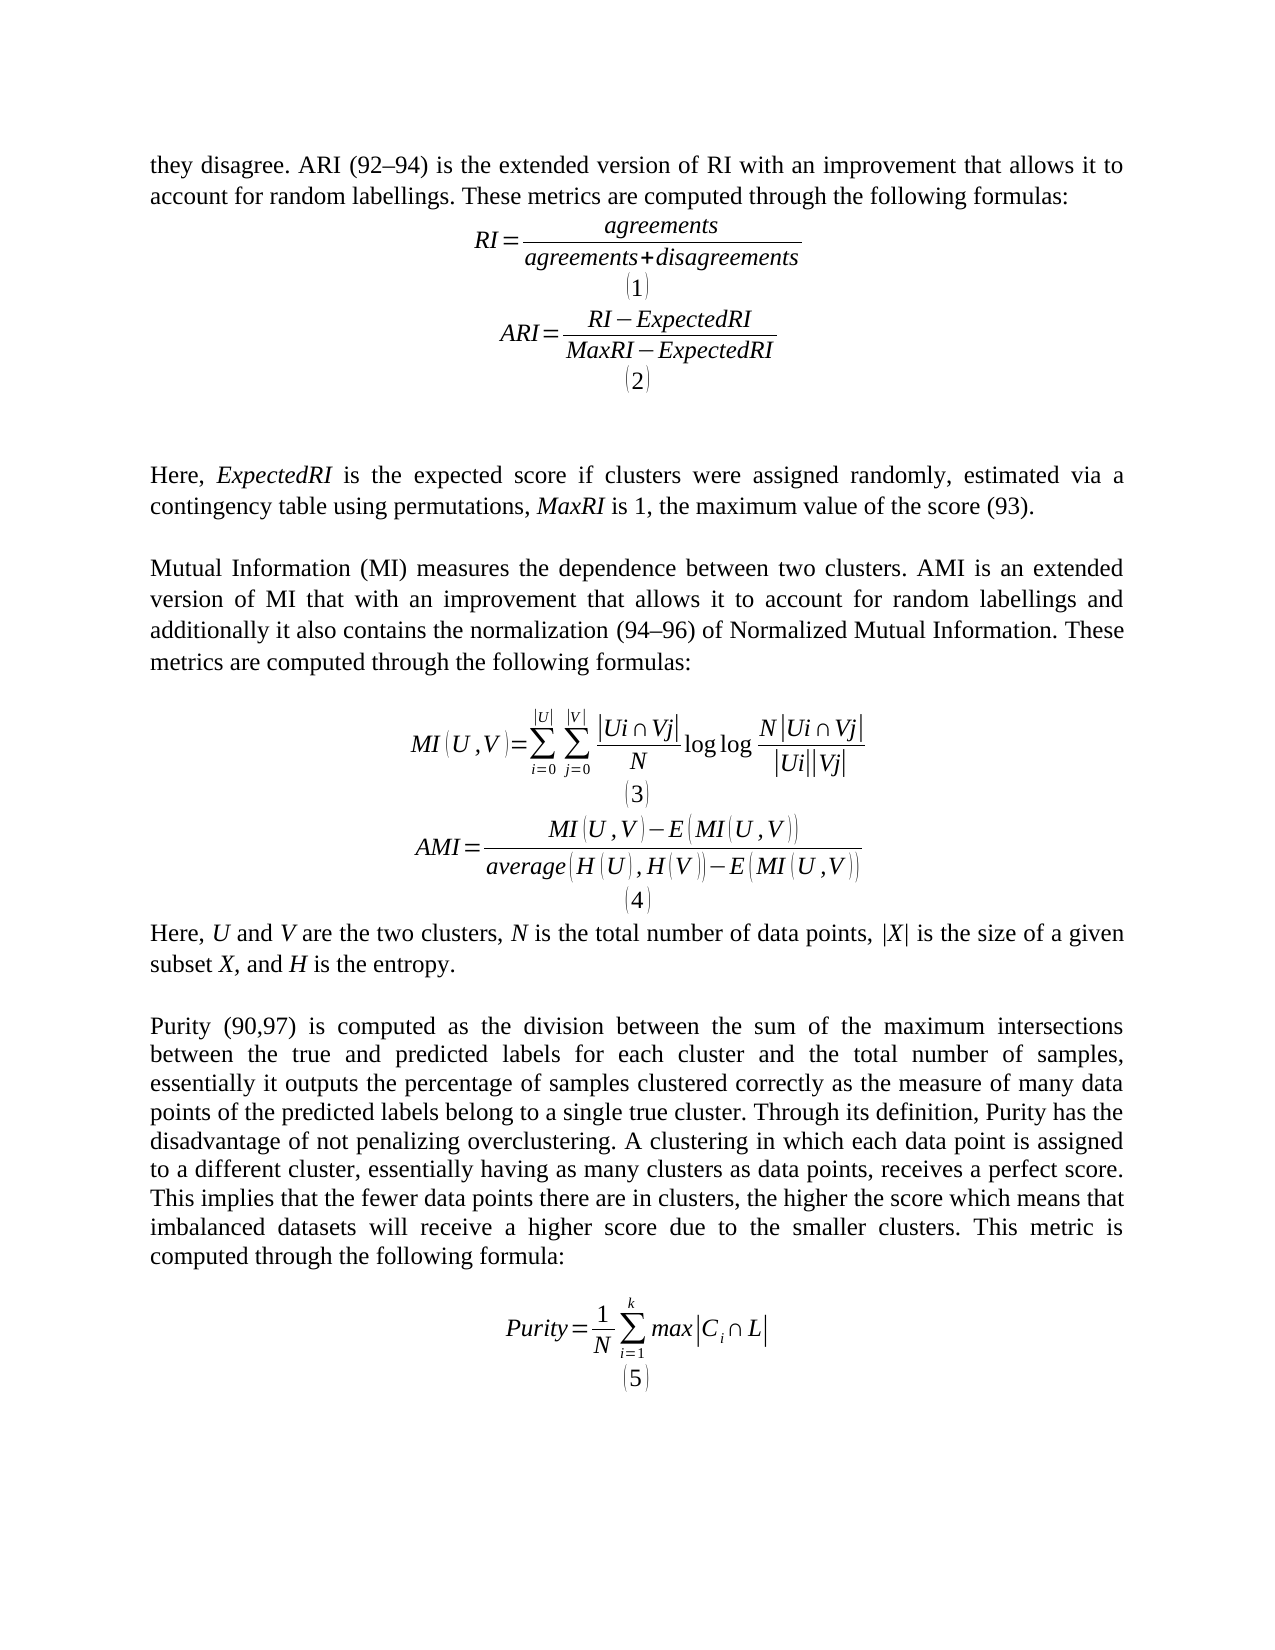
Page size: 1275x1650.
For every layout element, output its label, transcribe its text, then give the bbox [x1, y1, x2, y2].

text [150, 150, 1125, 210]
text Here, U and V are the two clusters, N is the total number of data points, |X| is the size of a given subset X, and H is the entropy. [150, 918, 1125, 977]
text Purity (90,97) is computed as the division between the sum of the maximum intersections between the true and predicted labels for each cluster and the total number of samples, essentially it outputs the percentage of samples clustered correctly as the measure of many data points of the predicted labels belong to a single true cluster. Through its definition, Purity has the disadvantage of not penalizing overclustering. A clustering in which each data point is assigned to a different cluster, essentially having as many clusters as data points, receives a perfect score. This implies that the fewer data points there are in clusters, the higher the score which means that imbalanced datasets will receive a higher score due to the smaller clusters. This metric is computed through the following formula: [150, 1011, 1125, 1269]
text Mutual Information (MI) measures the dependence between two clusters. AMI is an extended version of MI that with an improvement that allows it to account for random labellings and additionally it also contains the normalization (94–96) of Normalized Mutual Information. These metrics are computed through the following formulas: [150, 553, 1125, 675]
text Here, ExpectedRI is the expected score if clusters were assigned randomly, estimated via a contingency table using permutations, MaxRI is 1, the maximum value of the score (93). [150, 460, 1125, 520]
